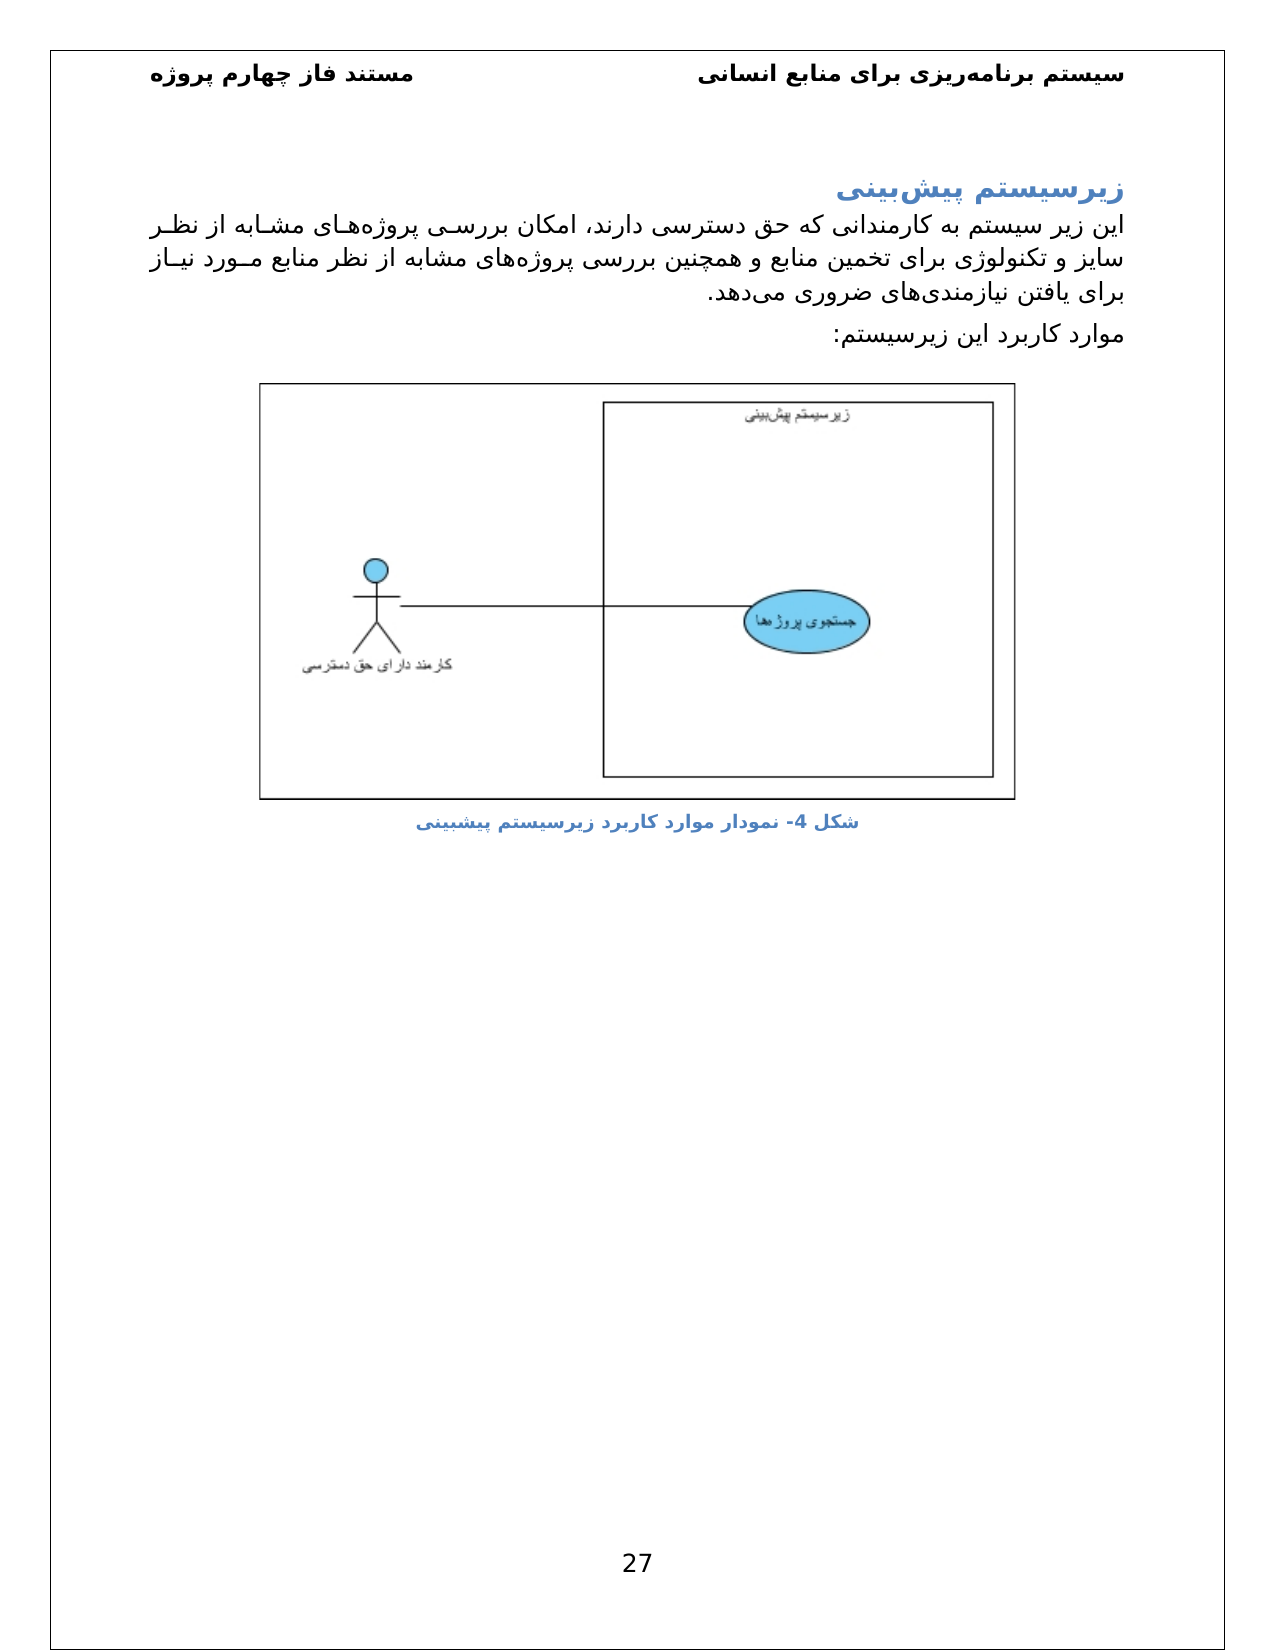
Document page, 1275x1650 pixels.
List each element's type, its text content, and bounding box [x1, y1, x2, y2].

picture [259, 383, 1016, 800]
text شکل 4- نمودار موارد کاربرد زیرسیستم پیش‏بینی [150, 811, 1125, 833]
text این زیر سیستم به کارمندانی که حق دسترسی دارند، امکان بررسی پروژه‌های مشابه از نظر سایز و تکنولوژی برای تخمین منابع و همچنین بررسی پروژه‌های مشابه از نظر منابع مورد نیاز برای یافتن نیازمندی‌های ضروری می‌دهد. [150, 210, 1125, 306]
subtitle زیرسیستم پیش‌بینی [150, 171, 1125, 205]
text موارد کاربرد این زیرسیستم: [150, 319, 1125, 348]
